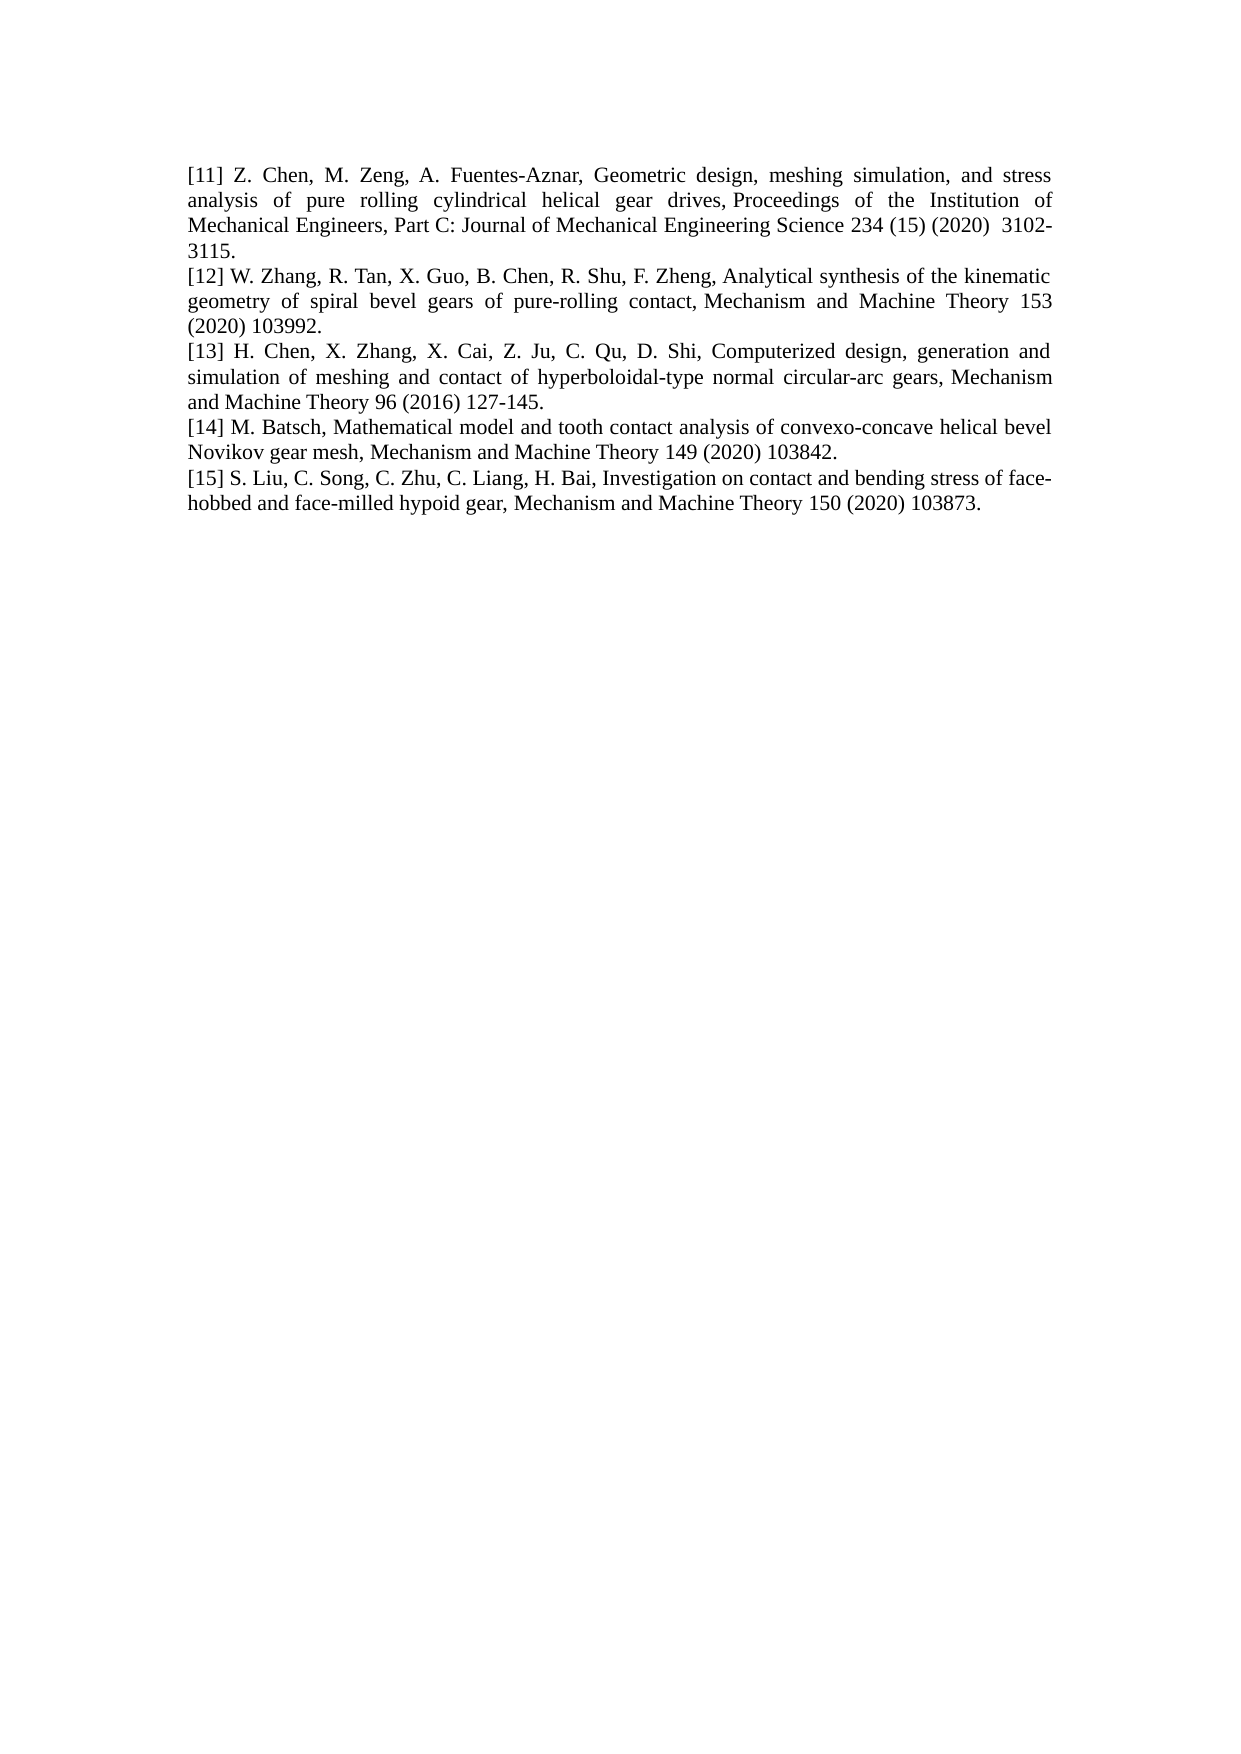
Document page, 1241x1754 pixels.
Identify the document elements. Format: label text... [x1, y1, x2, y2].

text [12] W. Zhang, R. Tan, X. Guo, B. Chen, R. Shu, F. Zheng, Analytical synthesis of the kinematic geometry of spiral bevel gears of pure-rolling contact, Mechanism and Machine Theory 153 (2020) 103992. [187, 263, 1053, 338]
text [13] H. Chen, X. Zhang, X. Cai, Z. Ju, C. Qu, D. Shi, Computerized design, generation and simulation of meshing and contact of hyperboloidal-type normal circular-arc gears, Mechanism and Machine Theory 96 (2016) 127-145. [187, 338, 1053, 414]
text [14] M. Batsch, Mathematical model and tooth contact analysis of convexo-concave helical bevel Novikov gear mesh, Mechanism and Machine Theory 149 (2020) 103842. [187, 414, 1053, 464]
text [15] S. Liu, C. Song, C. Zhu, C. Liang, H. Bai, Investigation on contact and bending stress of face-hobbed and face-milled hypoid gear, Mechanism and Machine Theory 150 (2020) 103873. [187, 464, 1053, 515]
text [11] Z. Chen, M. Zeng, A. Fuentes-Aznar, Geometric design, meshing simulation, and stress analysis of pure rolling cylindrical helical gear drives, Proceedings of the Institution of Mechanical Engineers, Part C: Journal of Mechanical Engineering Science 234 (15) (2020) 3102-3115. [187, 162, 1053, 263]
